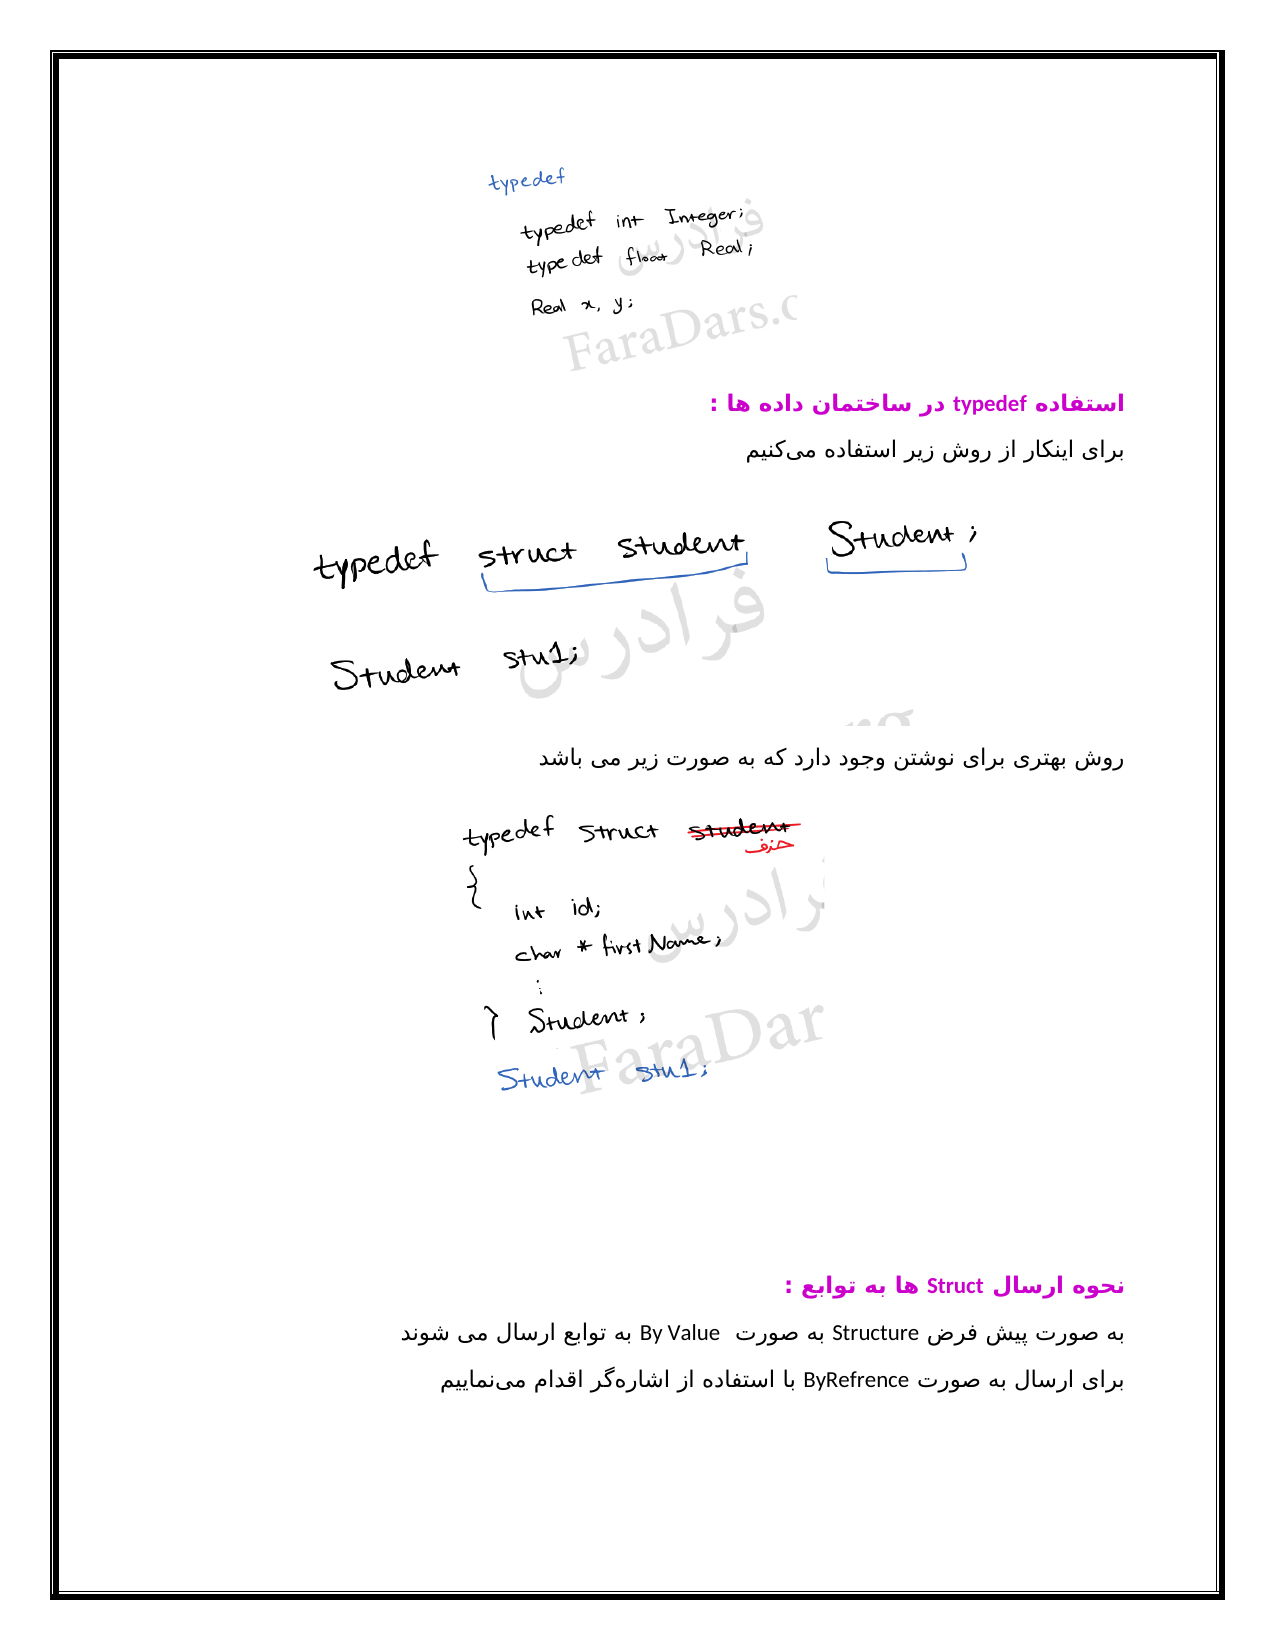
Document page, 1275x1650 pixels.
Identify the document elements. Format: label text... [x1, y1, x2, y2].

picture [293, 481, 982, 726]
text استفاده typedef در ساختمان داده ها : [150, 389, 1125, 417]
text برای ارسال به صورت ByRefrence با استفاده از اشاره‌گر اقدام می‌نماییم [150, 1365, 1125, 1393]
text روش بهتری برای نوشتن وجود دارد که به صورت زیر می باشد [150, 744, 1125, 771]
picture [477, 150, 797, 371]
text نحوه ارسال Struct ها به توابع : [150, 1271, 1125, 1299]
text برای اینکار از روش زیر استفاده می‌کنیم [150, 436, 1125, 462]
text به صورت پیش فرض Structure به صورت By Value به توابع ارسال می شوند [150, 1318, 1125, 1346]
picture [450, 789, 825, 1112]
